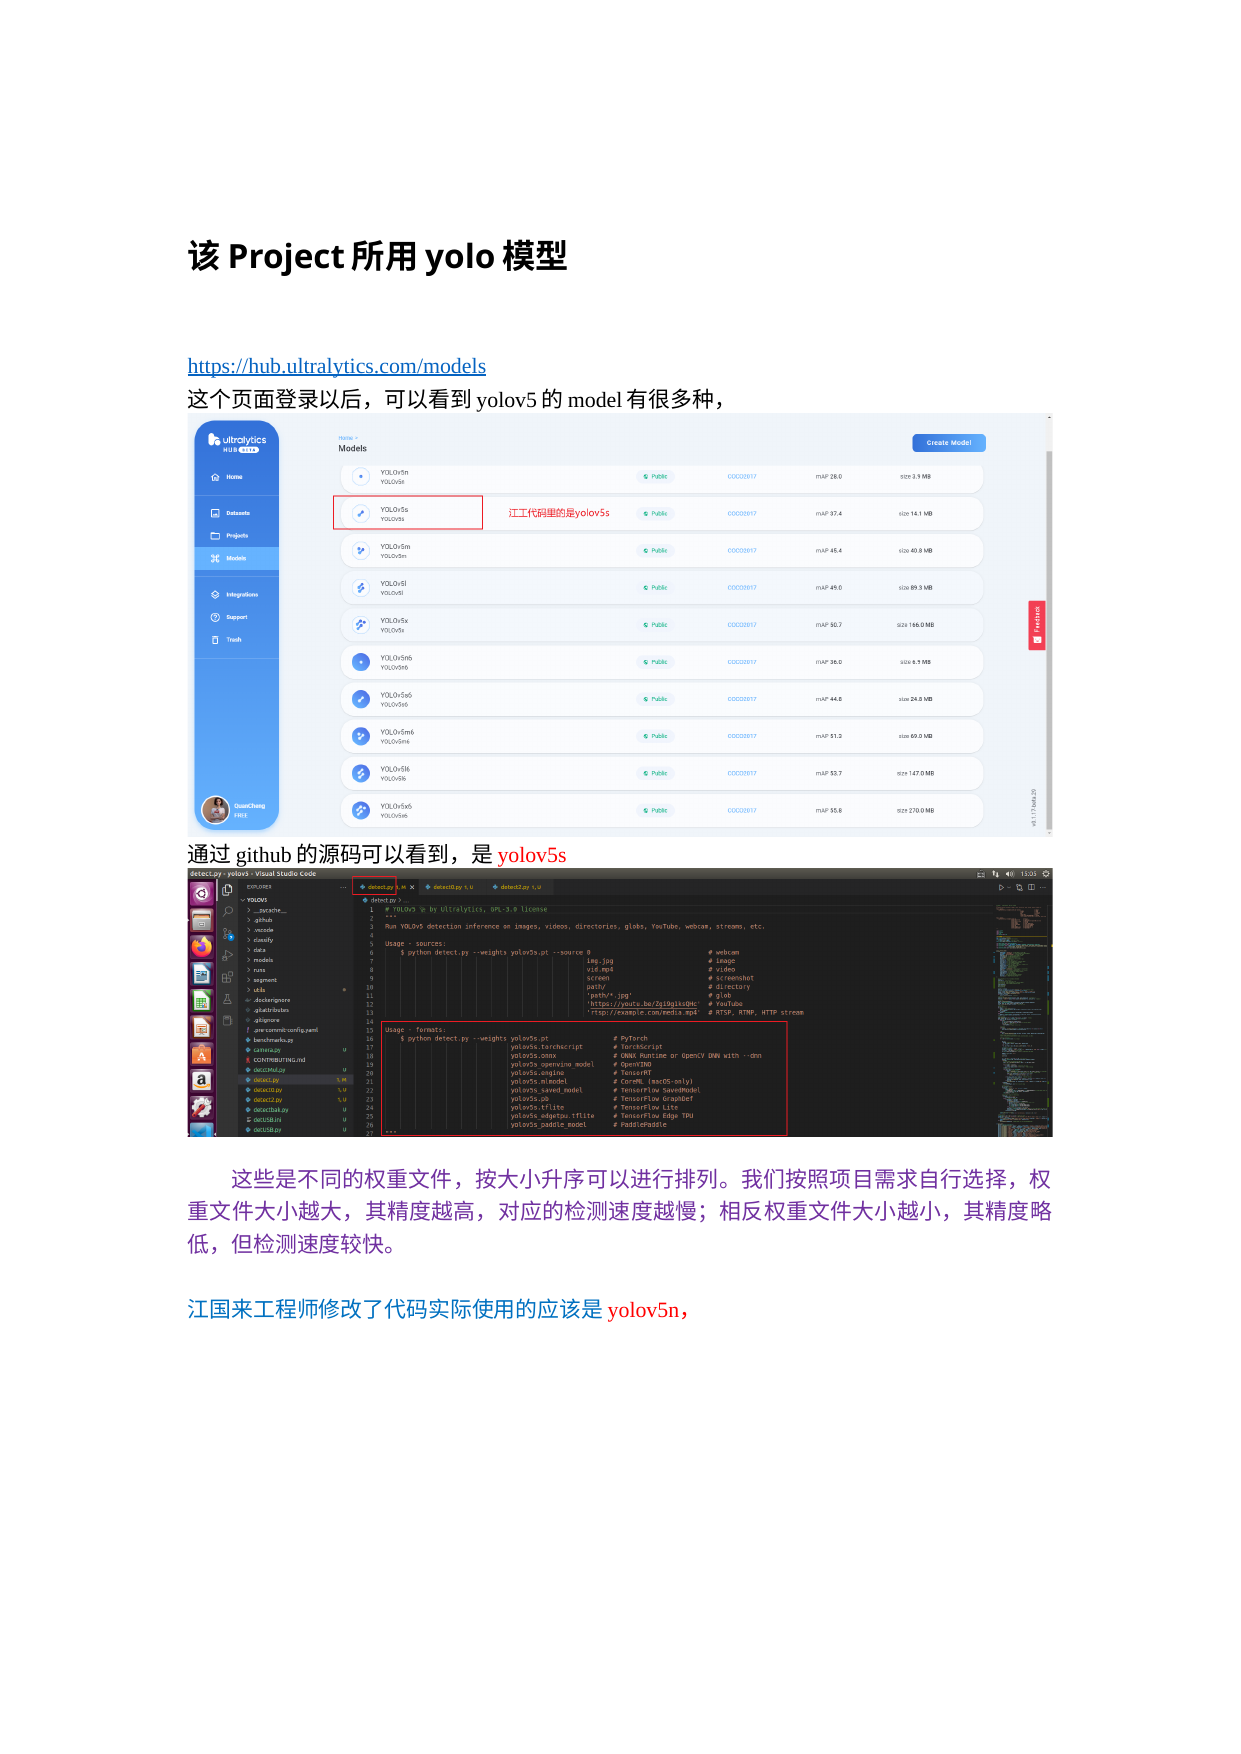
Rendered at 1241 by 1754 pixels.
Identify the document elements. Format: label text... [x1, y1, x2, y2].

text 江国来工程师修改了代码实际使用的应该是yolov5n， [187, 1291, 1053, 1324]
picture [187, 868, 1053, 1137]
text 这个页面登录以后，可以看到yolov5的model有很多种， [187, 381, 1053, 413]
text https://hub.ultralytics.com/models [187, 349, 1053, 381]
text 通过github的源码可以看到，是yolov5s [187, 837, 1053, 868]
subtitle 该Project所用yolo模型 [187, 222, 1053, 287]
picture [187, 413, 1053, 837]
text 这些是不同的权重文件，按大小升序可以进行排列。我们按照项目需求自行选择，权重文件大小越大，其精度越高，对应的检测速度越慢；相反权重文件大小越小，其精度略低，但检测速度较快。 [187, 1161, 1053, 1259]
